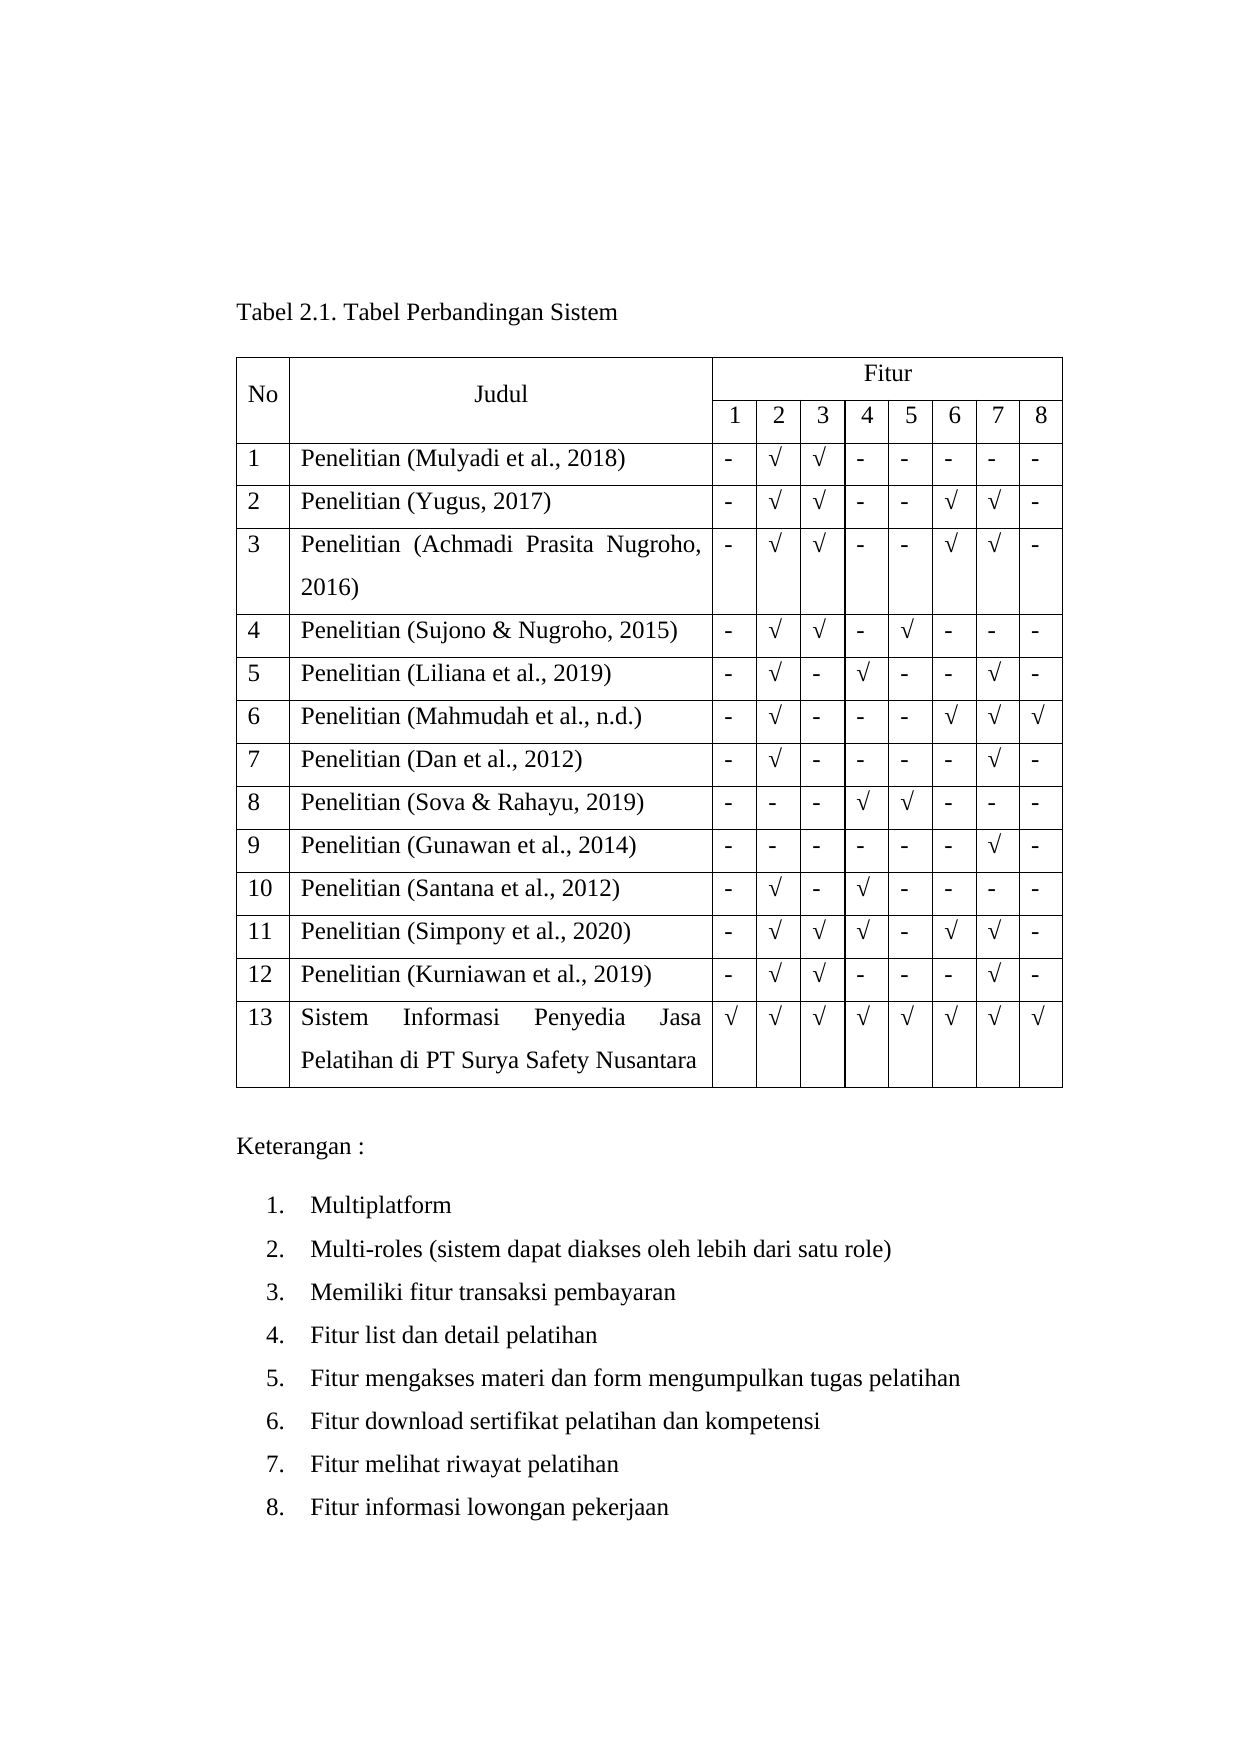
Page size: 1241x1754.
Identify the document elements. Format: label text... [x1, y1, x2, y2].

table_cell - [713, 873, 756, 915]
table_cell 10 [237, 873, 289, 915]
table_cell 3 [801, 401, 844, 442]
table_cell √ [977, 529, 1019, 614]
table_cell √ [846, 873, 888, 915]
table_cell - [801, 830, 844, 872]
table_cell √ [846, 916, 888, 958]
table_cell √ [846, 1002, 888, 1087]
table_cell - [889, 959, 932, 1001]
table_cell √ [801, 529, 844, 614]
table_cell - [889, 529, 932, 614]
table_cell √ [757, 486, 800, 528]
table_cell 8 [1020, 401, 1062, 442]
table_cell Sistem Informasi Penyedia Jasa Pelatihan di PT Surya Safety Nusantara [290, 1002, 712, 1087]
table_cell - [713, 787, 756, 829]
list Fitur download sertifikat pelatihan dan kompetensi [266, 1406, 1063, 1435]
table_cell 4 [846, 401, 888, 442]
table_cell 12 [237, 959, 289, 1001]
table_cell √ [933, 701, 976, 743]
table_cell - [757, 830, 800, 872]
table_cell - [1020, 486, 1062, 528]
table_cell - [846, 830, 888, 872]
table_cell 1 [713, 401, 756, 442]
table_cell - [977, 787, 1019, 829]
table_cell Penelitian (Simpony et al., 2020) [290, 916, 712, 958]
table_cell √ [757, 744, 800, 786]
table_cell - [1020, 658, 1062, 700]
list Fitur mengakses materi dan form mengumpulkan tugas pelatihan [266, 1363, 1063, 1392]
list Multi-roles (sistem dapat diakses oleh lebih dari satu role) [266, 1234, 1063, 1262]
table_cell - [801, 787, 844, 829]
table_cell 13 [237, 1002, 289, 1087]
table_cell 4 [237, 615, 289, 657]
table_cell - [713, 486, 756, 528]
text Keterangan : [236, 1088, 1063, 1159]
table_cell - [889, 916, 932, 958]
table_cell √ [977, 830, 1019, 872]
table_header No [237, 358, 289, 442]
table_cell √ [889, 1002, 932, 1087]
table_cell - [1020, 787, 1062, 829]
table_cell √ [757, 916, 800, 958]
table_cell - [1020, 744, 1062, 786]
table_cell √ [801, 615, 844, 657]
table_cell - [846, 486, 888, 528]
list Fitur melihat riwayat pelatihan [266, 1449, 1063, 1478]
table_cell - [846, 959, 888, 1001]
table_cell √ [933, 1002, 976, 1087]
table_cell - [1020, 959, 1062, 1001]
table_cell - [713, 615, 756, 657]
table_header Fitur [713, 358, 1062, 399]
table_cell √ [801, 959, 844, 1001]
table_cell - [889, 444, 932, 485]
table_cell - [713, 701, 756, 743]
table_cell 6 [237, 701, 289, 743]
table_cell - [713, 916, 756, 958]
table_cell Penelitian (Achmadi Prasita Nugroho, 2016) [290, 529, 712, 614]
table_cell √ [757, 873, 800, 915]
table_cell Penelitian (Santana et al., 2012) [290, 873, 712, 915]
table_cell - [846, 701, 888, 743]
table_cell Penelitian (Dan et al., 2012) [290, 744, 712, 786]
table_cell - [757, 787, 800, 829]
table_cell - [846, 444, 888, 485]
table_cell 6 [933, 401, 976, 442]
table_cell - [801, 873, 844, 915]
table_cell √ [757, 701, 800, 743]
list Memiliki fitur transaksi pembayaran [266, 1277, 1063, 1306]
table_cell Penelitian (Kurniawan et al., 2019) [290, 959, 712, 1001]
table_cell √ [933, 529, 976, 614]
table_cell - [713, 658, 756, 700]
table_cell √ [889, 787, 932, 829]
table_cell √ [846, 787, 888, 829]
table_cell - [977, 444, 1019, 485]
table_cell Penelitian (Mahmudah et al., n.d.) [290, 701, 712, 743]
table_cell 7 [977, 401, 1019, 442]
table_cell - [889, 486, 932, 528]
table_cell - [846, 615, 888, 657]
table_cell - [801, 701, 844, 743]
table_cell 9 [237, 830, 289, 872]
table_cell √ [801, 1002, 844, 1087]
table_cell √ [757, 658, 800, 700]
table_cell - [1020, 615, 1062, 657]
table_cell Penelitian (Gunawan et al., 2014) [290, 830, 712, 872]
table_cell - [1020, 444, 1062, 485]
table_cell - [713, 830, 756, 872]
table_cell Penelitian (Sujono & Nugroho, 2015) [290, 615, 712, 657]
table_cell √ [1020, 1002, 1062, 1087]
table_cell √ [977, 1002, 1019, 1087]
table_cell - [846, 529, 888, 614]
table_cell - [933, 873, 976, 915]
table_cell - [933, 744, 976, 786]
table_cell √ [801, 444, 844, 485]
table_cell √ [977, 658, 1019, 700]
table_cell - [933, 830, 976, 872]
table_cell √ [977, 916, 1019, 958]
list Multiplatform [266, 1191, 1063, 1219]
text Tabel 2.1. Tabel Perbandingan Sistem [236, 297, 1063, 326]
table_cell √ [977, 744, 1019, 786]
table_cell √ [801, 916, 844, 958]
list Fitur informasi lowongan pekerjaan [266, 1492, 1063, 1521]
table_cell 2 [237, 486, 289, 528]
table_cell - [889, 830, 932, 872]
list Fitur list dan detail pelatihan [266, 1320, 1063, 1349]
table_cell - [977, 615, 1019, 657]
table_cell 3 [237, 529, 289, 614]
table_cell 2 [757, 401, 800, 442]
table_cell √ [933, 486, 976, 528]
table_cell - [933, 787, 976, 829]
table_cell Penelitian (Liliana et al., 2019) [290, 658, 712, 700]
table_cell - [933, 444, 976, 485]
table_cell √ [977, 486, 1019, 528]
table_cell - [713, 529, 756, 614]
table_cell - [713, 959, 756, 1001]
table_cell Penelitian (Yugus, 2017) [290, 486, 712, 528]
table_cell √ [933, 916, 976, 958]
table_cell Penelitian (Sova & Rahayu, 2019) [290, 787, 712, 829]
table_cell - [846, 744, 888, 786]
table_cell - [933, 959, 976, 1001]
table_cell 5 [237, 658, 289, 700]
table_cell - [889, 658, 932, 700]
table_cell - [801, 744, 844, 786]
table_cell - [713, 744, 756, 786]
table_cell √ [889, 615, 932, 657]
table_cell 5 [889, 401, 932, 442]
table_cell - [977, 873, 1019, 915]
table_cell - [889, 701, 932, 743]
table_cell √ [977, 959, 1019, 1001]
table_cell √ [757, 1002, 800, 1087]
table_cell - [713, 444, 756, 485]
table_cell √ [1020, 701, 1062, 743]
table_cell 1 [237, 444, 289, 485]
table_cell - [889, 873, 932, 915]
table_cell 11 [237, 916, 289, 958]
table_cell √ [757, 529, 800, 614]
table_cell - [889, 744, 932, 786]
table_cell √ [801, 486, 844, 528]
table_cell - [1020, 529, 1062, 614]
table_cell √ [757, 959, 800, 1001]
table_cell √ [757, 615, 800, 657]
table_cell Penelitian (Mulyadi et al., 2018) [290, 444, 712, 485]
table_cell √ [846, 658, 888, 700]
table_cell - [933, 615, 976, 657]
table_header Judul [290, 358, 712, 442]
table_cell - [1020, 916, 1062, 958]
table_cell √ [977, 701, 1019, 743]
table_cell √ [757, 444, 800, 485]
table_cell - [801, 658, 844, 700]
table_cell 7 [237, 744, 289, 786]
table_cell √ [713, 1002, 756, 1087]
table_cell - [1020, 830, 1062, 872]
table_cell - [933, 658, 976, 700]
table_cell - [1020, 873, 1062, 915]
table_cell 8 [237, 787, 289, 829]
